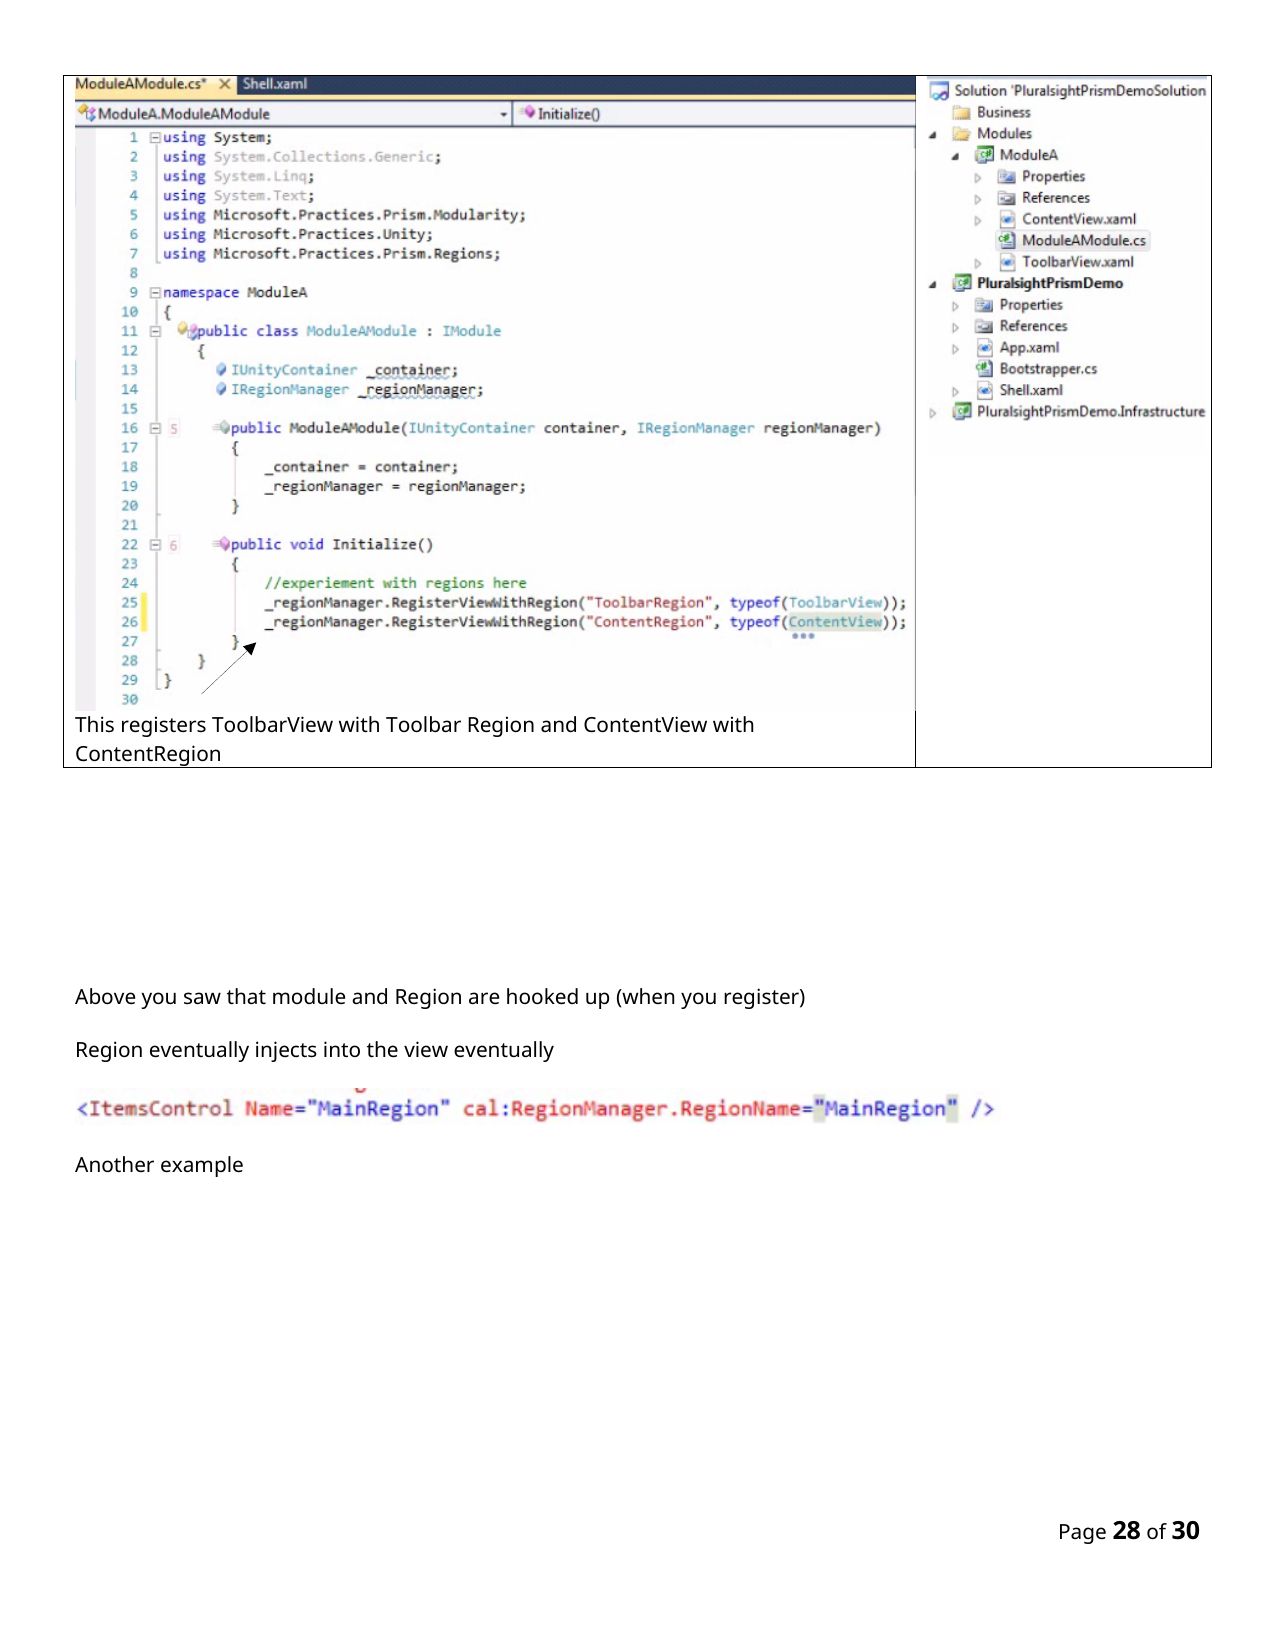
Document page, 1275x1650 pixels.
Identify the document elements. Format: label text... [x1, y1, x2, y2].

picture [926, 76, 1207, 455]
picture [75, 1088, 1002, 1125]
text Region eventually injects into the view eventually [75, 1036, 1200, 1064]
table_header This registers ToolbarView with Toolbar Region and ContentView with ContentRegion [64, 76, 915, 767]
text Another example [75, 1150, 1200, 1178]
text Above you saw that module and Region are hooked up (when you register) [75, 982, 1200, 1011]
table_header [916, 76, 1211, 767]
picture [75, 76, 916, 711]
